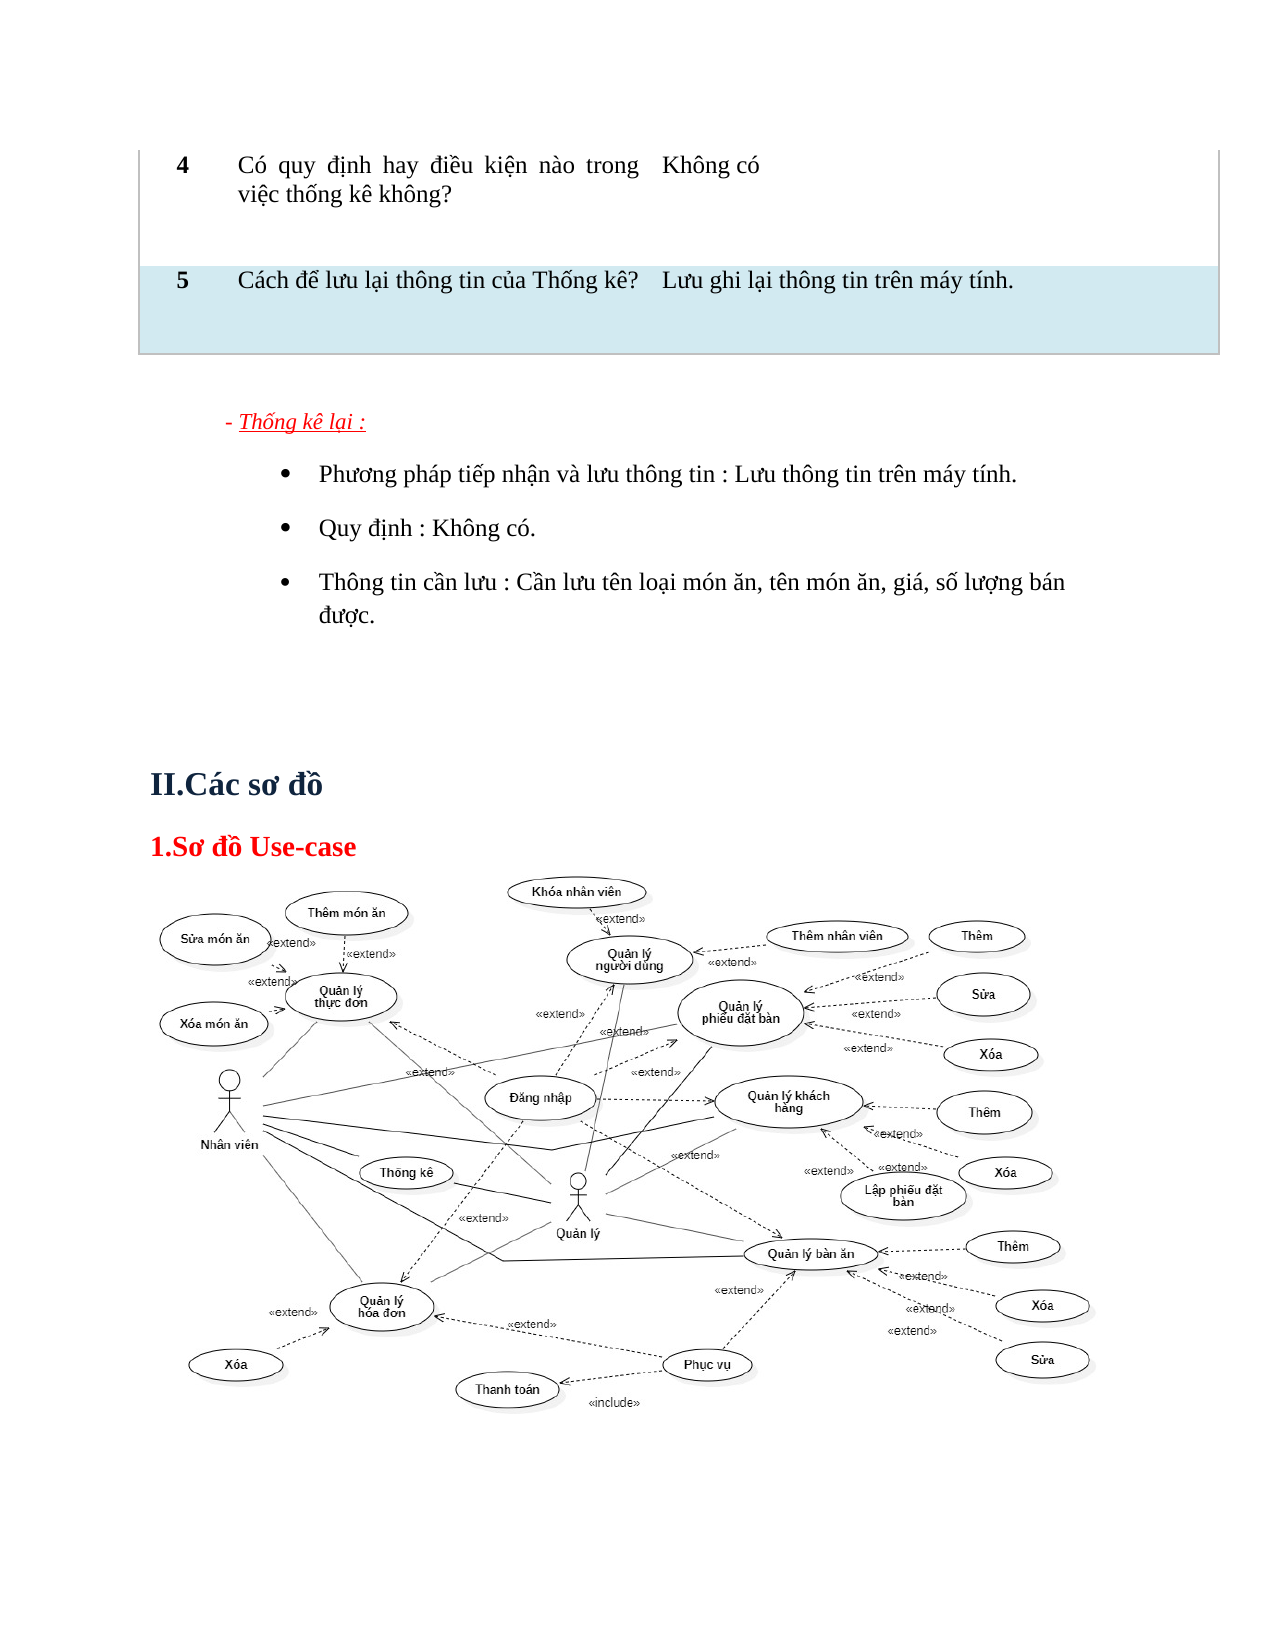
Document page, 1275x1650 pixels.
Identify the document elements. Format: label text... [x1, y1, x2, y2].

text - Thống kê lại : [150, 408, 1125, 434]
list Quy định : Không có. [281, 513, 1125, 542]
table_cell 4 [140, 150, 226, 266]
list Thông tin cần lưu : Cần lưu tên loại món ăn, tên món ăn, giá, số lượng bán được. [281, 567, 1125, 629]
list Phương pháp tiếp nhận và lưu thông tin : Lưu thông tin trên máy tính. [281, 459, 1125, 488]
table_cell Có quy định hay điều kiện nào trong việc thống kê không? [226, 150, 651, 266]
subtitle 1.Sơ đồ Use-case [150, 829, 1125, 862]
picture [150, 867, 1126, 1445]
subtitle II.Các sơ đồ [150, 764, 1125, 802]
table_cell Lưu ghi lại thông tin trên máy tính. [651, 266, 1218, 353]
table_cell Không có [651, 150, 1218, 266]
table_cell 5 [140, 266, 226, 353]
table_cell Cách để lưu lại thông tin của Thống kê? [226, 266, 651, 353]
